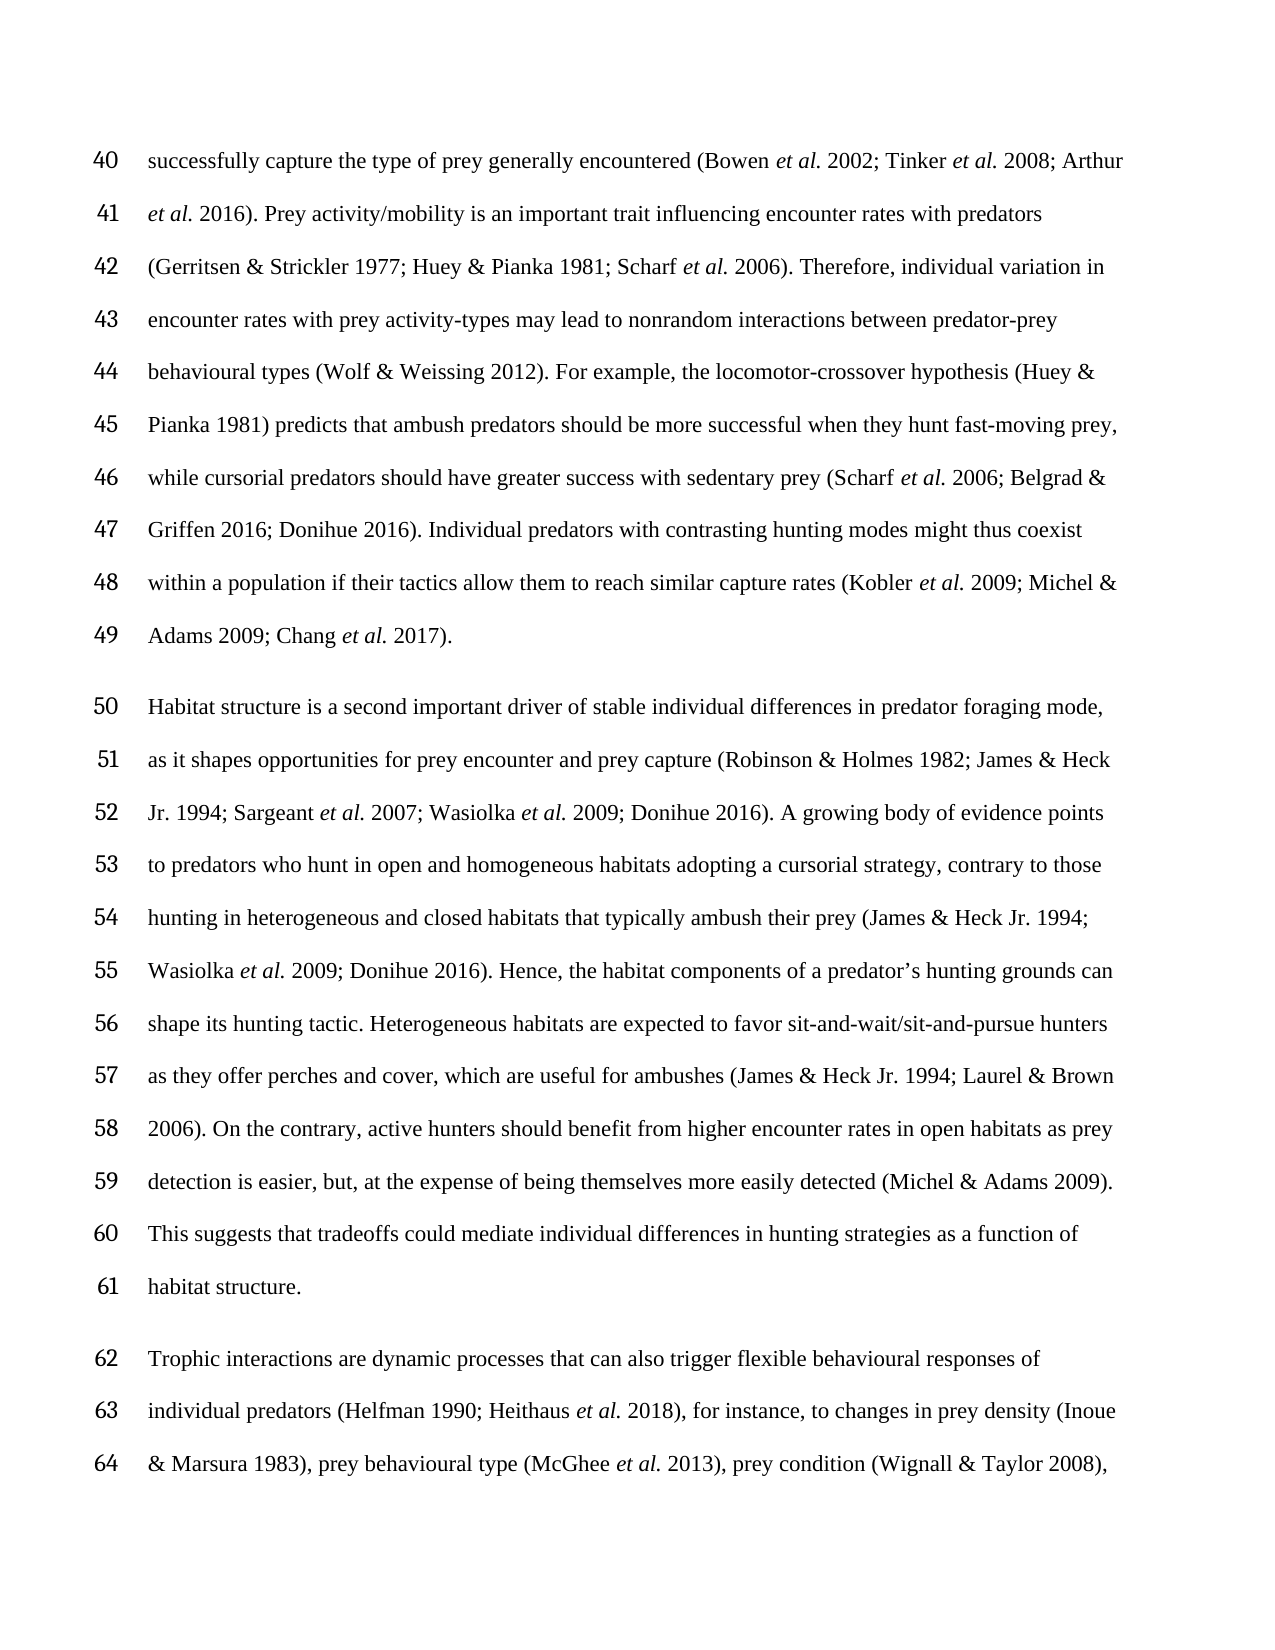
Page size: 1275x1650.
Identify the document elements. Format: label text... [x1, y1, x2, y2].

text Habitat structure is a second important driver of stable individual differences in predator foraging mode, as it shapes opportunities for prey encounter and prey capture (Robinson & Holmes 1982; James & Heck Jr. 1994; Sargeant et al. 2007; Wasiolka et al. 2009; Donihue 2016). A growing body of evidence points to predators who hunt in open and homogeneous habitats adopting a cursorial strategy, contrary to those hunting in heterogeneous and closed habitats that typically ambush their prey (James & Heck Jr. 1994; Wasiolka et al. 2009; Donihue 2016). Hence, the habitat components of a predator’s hunting grounds can shape its hunting tactic. Heterogeneous habitats are expected to favor sit-and-wait/sit-and-pursue hunters as they offer perches and cover, which are useful for ambushes (James & Heck Jr. 1994; Laurel & Brown 2006). On the contrary, active hunters should benefit from higher encounter rates in open habitats as prey detection is easier, but, at the expense of being themselves more easily detected (Michel & Adams 2009). This suggests that tradeoffs could mediate individual differences in hunting strategies as a function of habitat structure. [148, 693, 1127, 1299]
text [148, 148, 1127, 648]
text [148, 1345, 1127, 1476]
